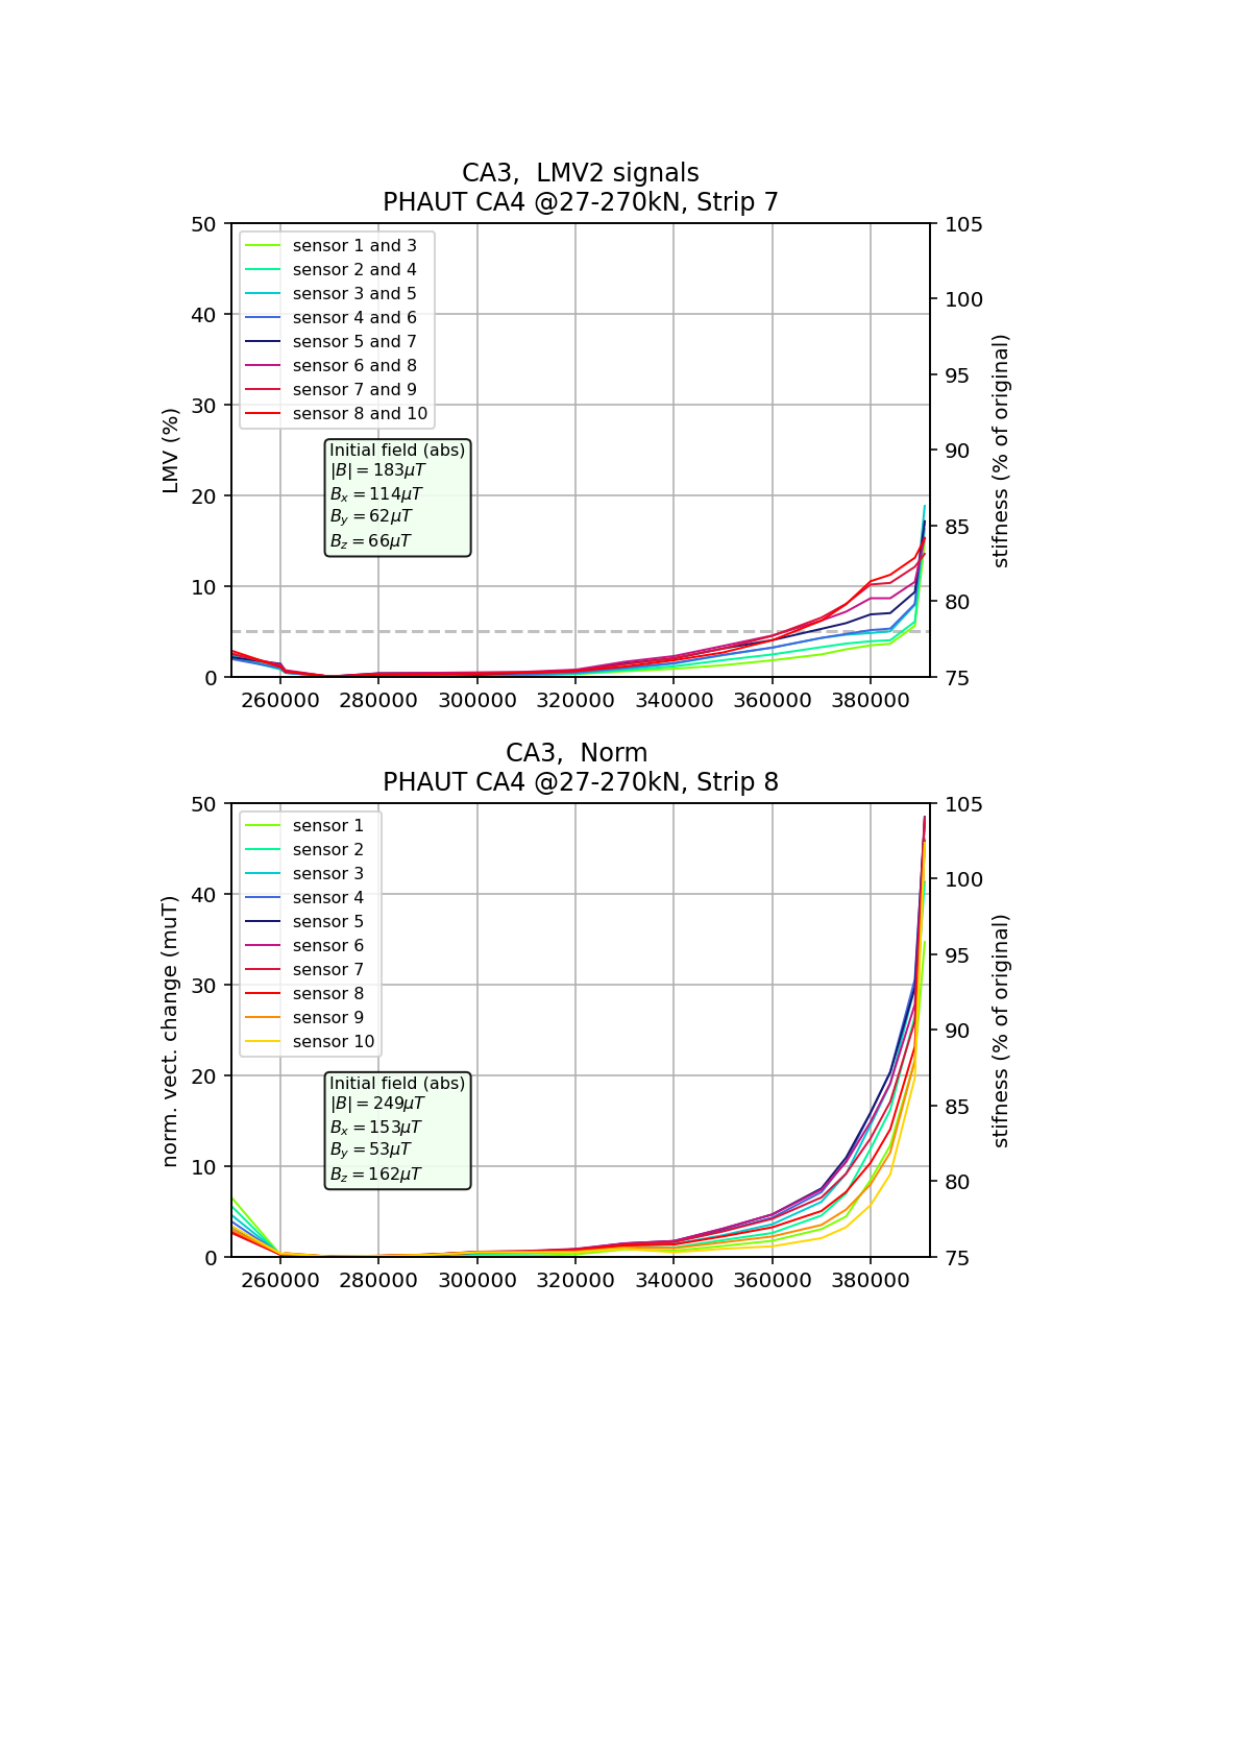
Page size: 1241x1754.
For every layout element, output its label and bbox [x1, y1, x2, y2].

picture [147, 147, 1027, 726]
picture [147, 727, 1027, 1306]
